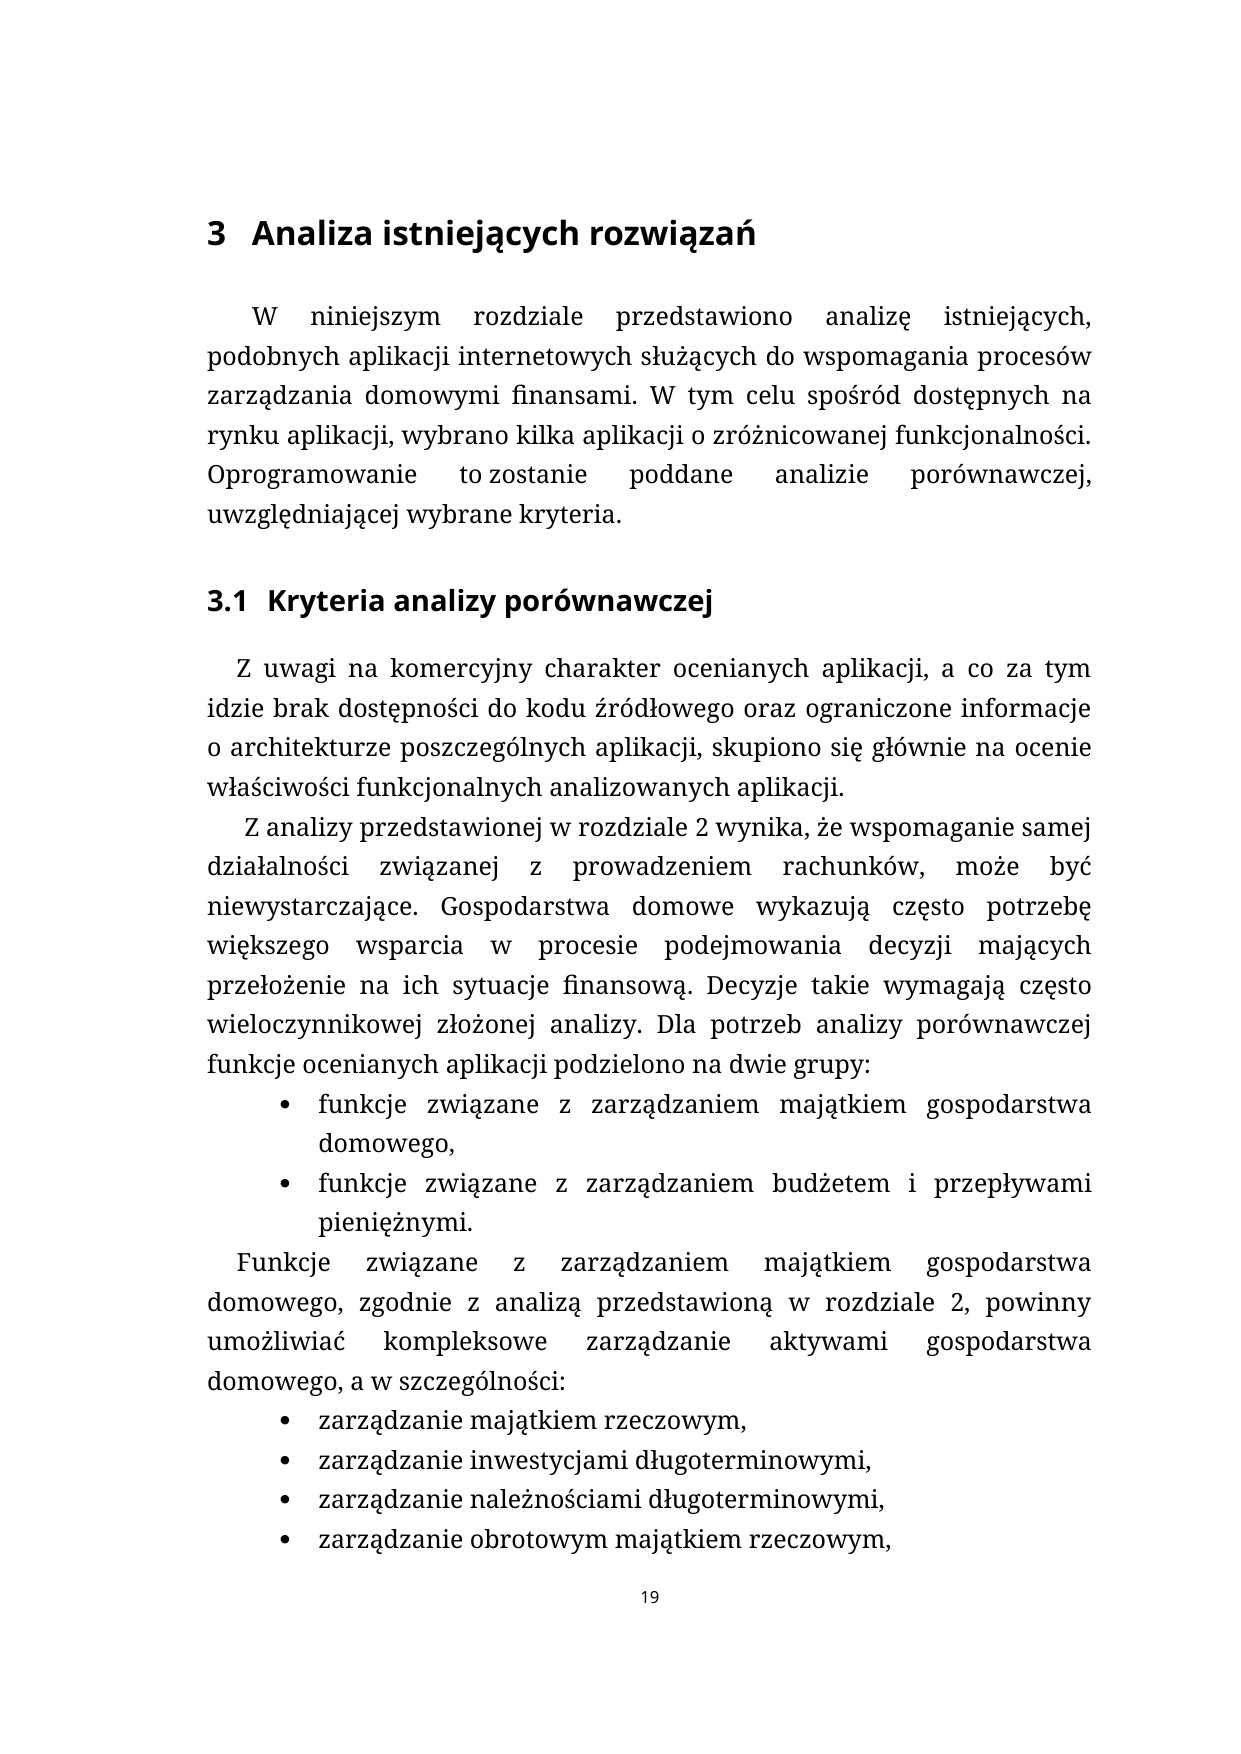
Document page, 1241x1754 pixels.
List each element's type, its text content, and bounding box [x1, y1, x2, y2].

text Funkcje związane z zarządzaniem majątkiem gospodarstwa domowego, zgodnie z analizą przedstawioną w rozdziale 2, powinny umożliwiać kompleksowe zarządzanie aktywami gospodarstwa domowego, a w szczególności: [207, 1239, 1092, 1397]
subtitle Kryteria analizy porównawczej [207, 581, 1092, 620]
text W niniejszym rozdziale przedstawiono analizę istniejących, podobnych aplikacji internetowych służących do wspomagania procesów zarządzania domowymi finansami. W tym celu spośród dostępnych na rynku aplikacji, wybrano kilka aplikacji o zróżnicowanej funkcjonalności. Oprogramowanie to zostanie poddane analizie porównawczej, uwzględniającej wybrane kryteria. [207, 293, 1092, 531]
list zarządzanie obrotowym majątkiem rzeczowym, [281, 1516, 1092, 1556]
list zarządzanie inwestycjami długoterminowymi, [281, 1437, 1092, 1477]
subtitle Analiza istniejących rozwiązań [207, 210, 1092, 256]
list zarządzanie majątkiem rzeczowym, [281, 1397, 1092, 1437]
list funkcje związane z zarządzaniem budżetem i przepływami pieniężnymi. [281, 1160, 1092, 1239]
text Z analizy przedstawionej w rozdziale 2 wynika, że wspomaganie samej działalności związanej z prowadzeniem rachunków, może być niewystarczające. Gospodarstwa domowe wykazują często potrzebę większego wsparcia w procesie podejmowania decyzji mających przełożenie na ich sytuacje finansową. Decyzje takie wymagają często wieloczynnikowej złożonej analizy. Dla potrzeb analizy porównawczej funkcje ocenianych aplikacji podzielono na dwie grupy: [207, 804, 1092, 1081]
list zarządzanie należnościami długoterminowymi, [281, 1477, 1092, 1516]
list funkcje związane z zarządzaniem majątkiem gospodarstwa domowego, [281, 1081, 1092, 1160]
text Z uwagi na komercyjny charakter ocenianych aplikacji, a co za tym idzie brak dostępności do kodu źródłowego oraz ograniczone informacje o architekturze poszczególnych aplikacji, skupiono się głównie na ocenie właściwości funkcjonalnych analizowanych aplikacji. [207, 645, 1092, 804]
